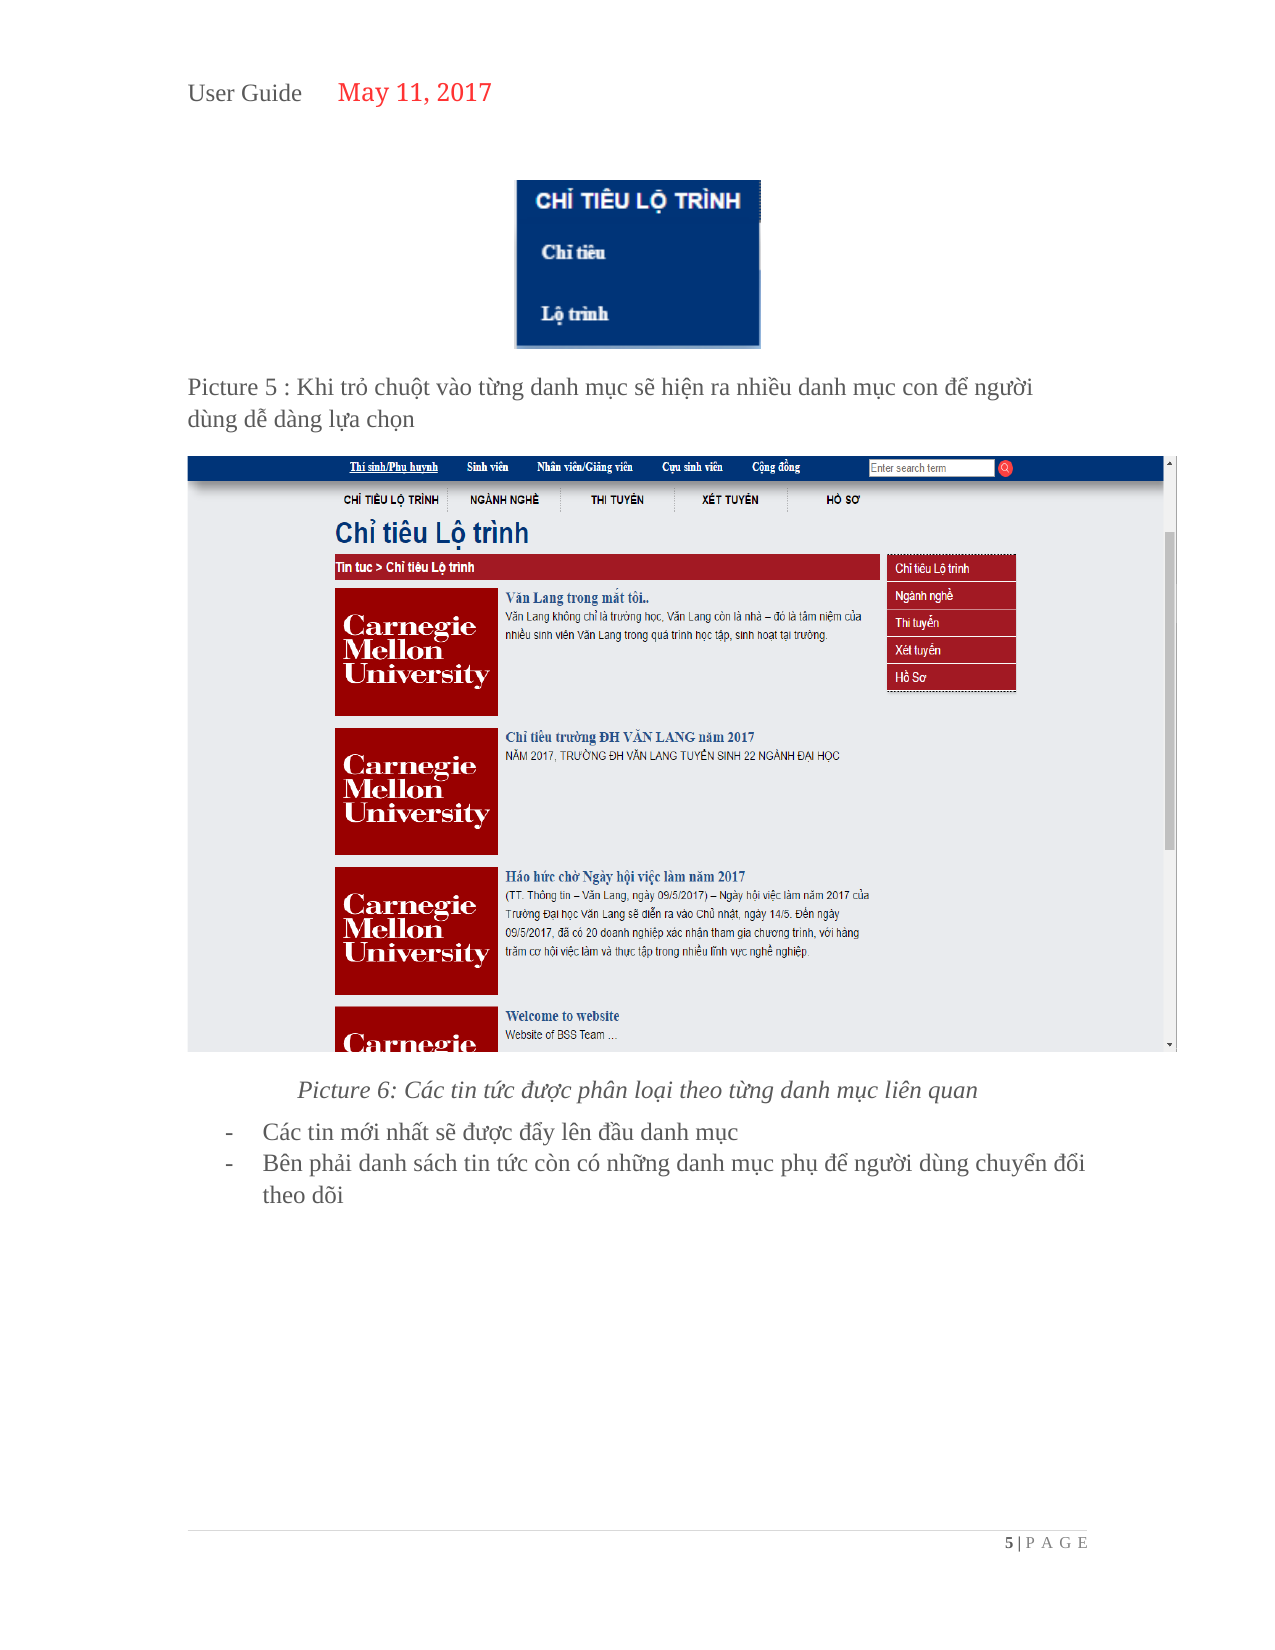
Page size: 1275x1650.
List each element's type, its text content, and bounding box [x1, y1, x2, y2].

picture [187, 456, 1177, 1052]
picture [514, 180, 761, 349]
list Bên phải danh sách tin tức còn có những danh mục phụ để người dùng chuyển đổi theo dõi [225, 1148, 1087, 1208]
list Các tin mới nhất sẽ được đẩy lên đầu danh mục [225, 1117, 1087, 1145]
